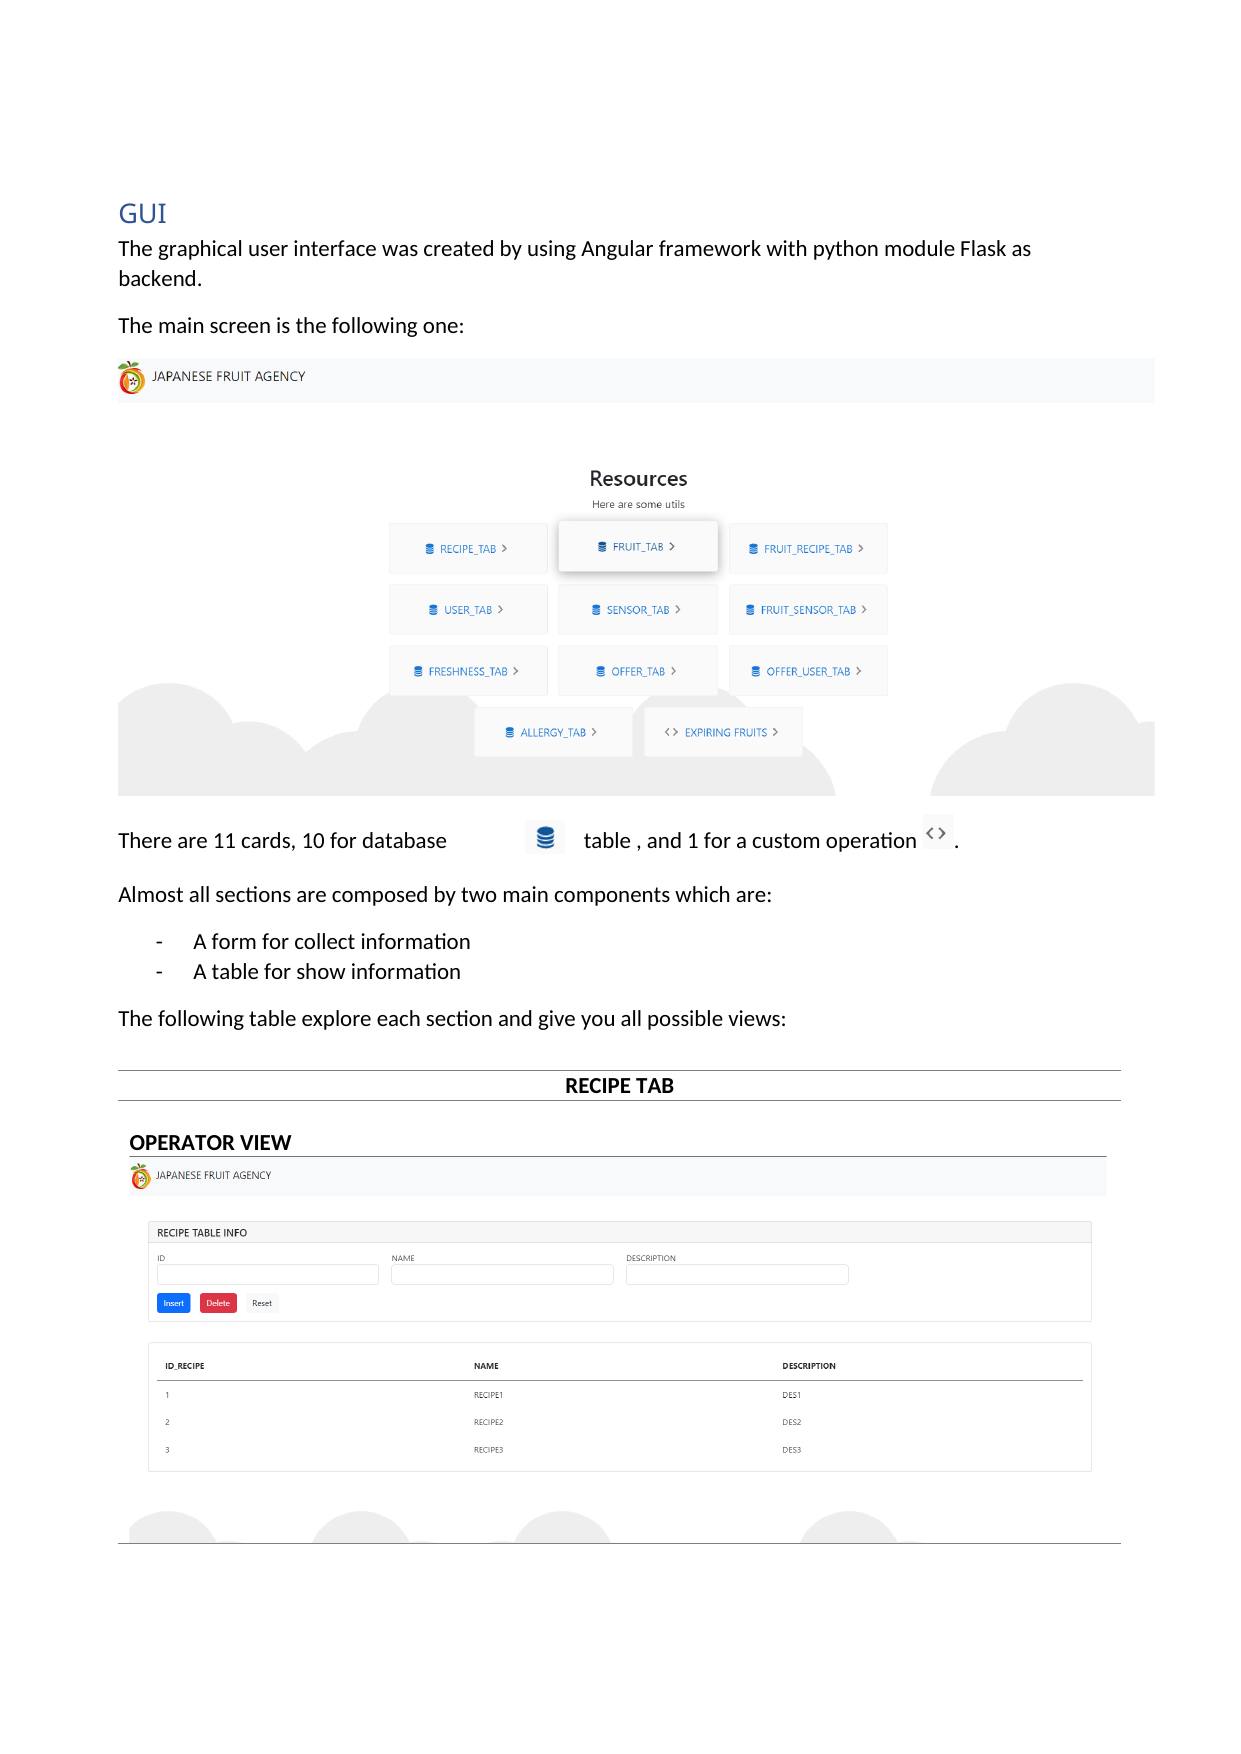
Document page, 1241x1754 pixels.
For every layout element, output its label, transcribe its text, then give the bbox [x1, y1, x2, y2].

text The graphical user interface was created by using Angular framework with python module Flask as backend. [118, 234, 1122, 292]
list A table for show information [156, 957, 1122, 985]
subtitle GUI [118, 194, 1122, 231]
picture [118, 358, 1155, 796]
text The following table explore each section and give you all possible views: [118, 1004, 1122, 1032]
text Almost all sections are composed by two main components which are: [118, 880, 1122, 908]
text There are 11 cards, 10 for database table , and 1 for a custom operation . [118, 814, 1122, 861]
picture [922, 814, 954, 849]
list A form for collect information [156, 927, 1122, 955]
picture [525, 820, 565, 854]
table_header RECIPE TAB [118, 1071, 1121, 1099]
table_cell OPERATOR VIEW [118, 1101, 1121, 1542]
picture [129, 1156, 1107, 1543]
text The main screen is the following one: [118, 311, 1122, 339]
